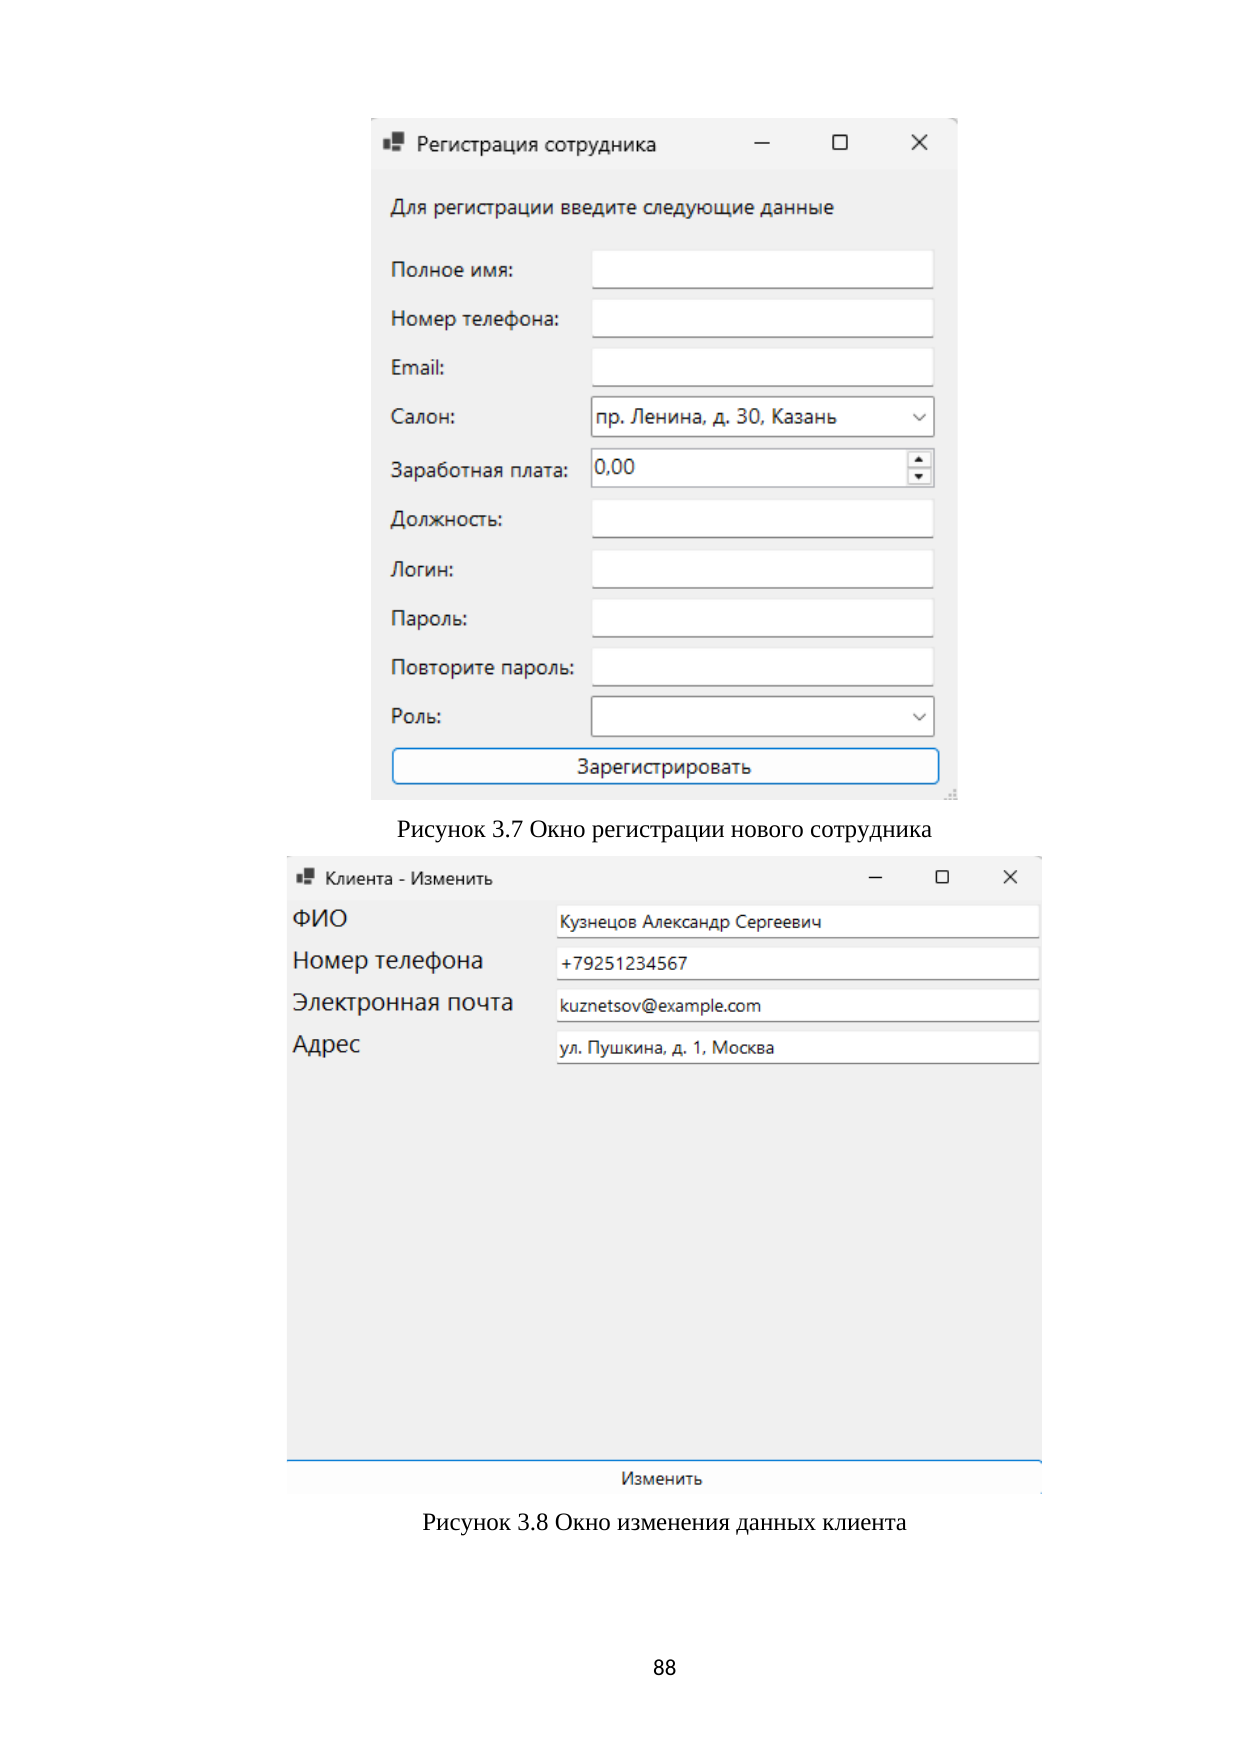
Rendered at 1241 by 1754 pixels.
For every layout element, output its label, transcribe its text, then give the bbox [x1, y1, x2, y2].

text Рисунок 3.8 Окно изменения данных клиента [177, 1507, 1152, 1536]
picture [286, 856, 1042, 1494]
picture [371, 118, 958, 800]
